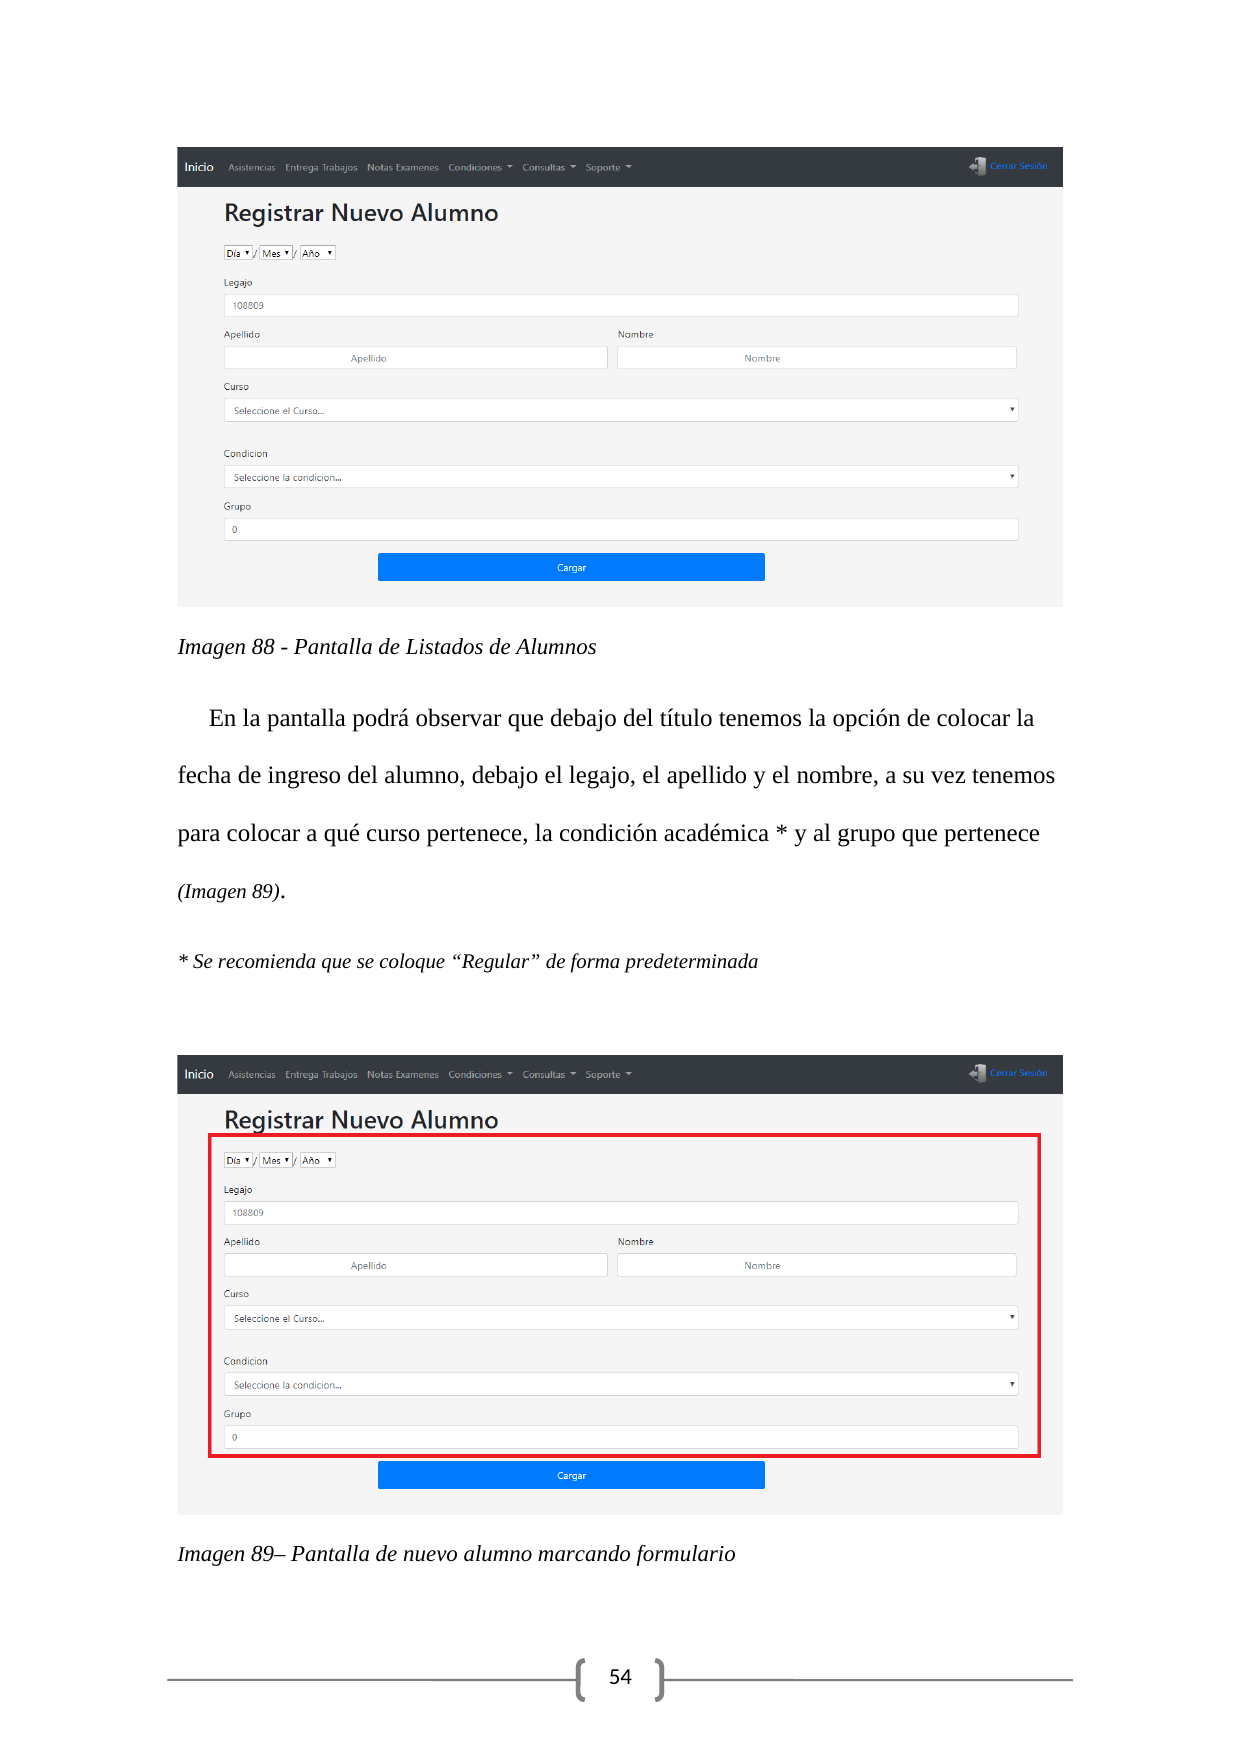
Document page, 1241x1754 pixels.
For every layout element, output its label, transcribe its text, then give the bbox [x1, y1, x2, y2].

text En la pantalla podrá observar que debajo del título tenemos la opción de colocar la fecha de ingreso del alumno, debajo el legajo, el apellido y el nombre, a su vez tenemos para colocar a qué curso pertenece, la condición académica * y al grupo que pertenece (Imagen 89). [177, 703, 1063, 904]
picture [177, 1055, 1063, 1515]
picture [177, 147, 1063, 607]
text Imagen 88 - Pantalla de Listados de Alumnos [177, 607, 1063, 659]
text Imagen 89– Pantalla de nuevo alumno marcando formulario [177, 1515, 1063, 1567]
